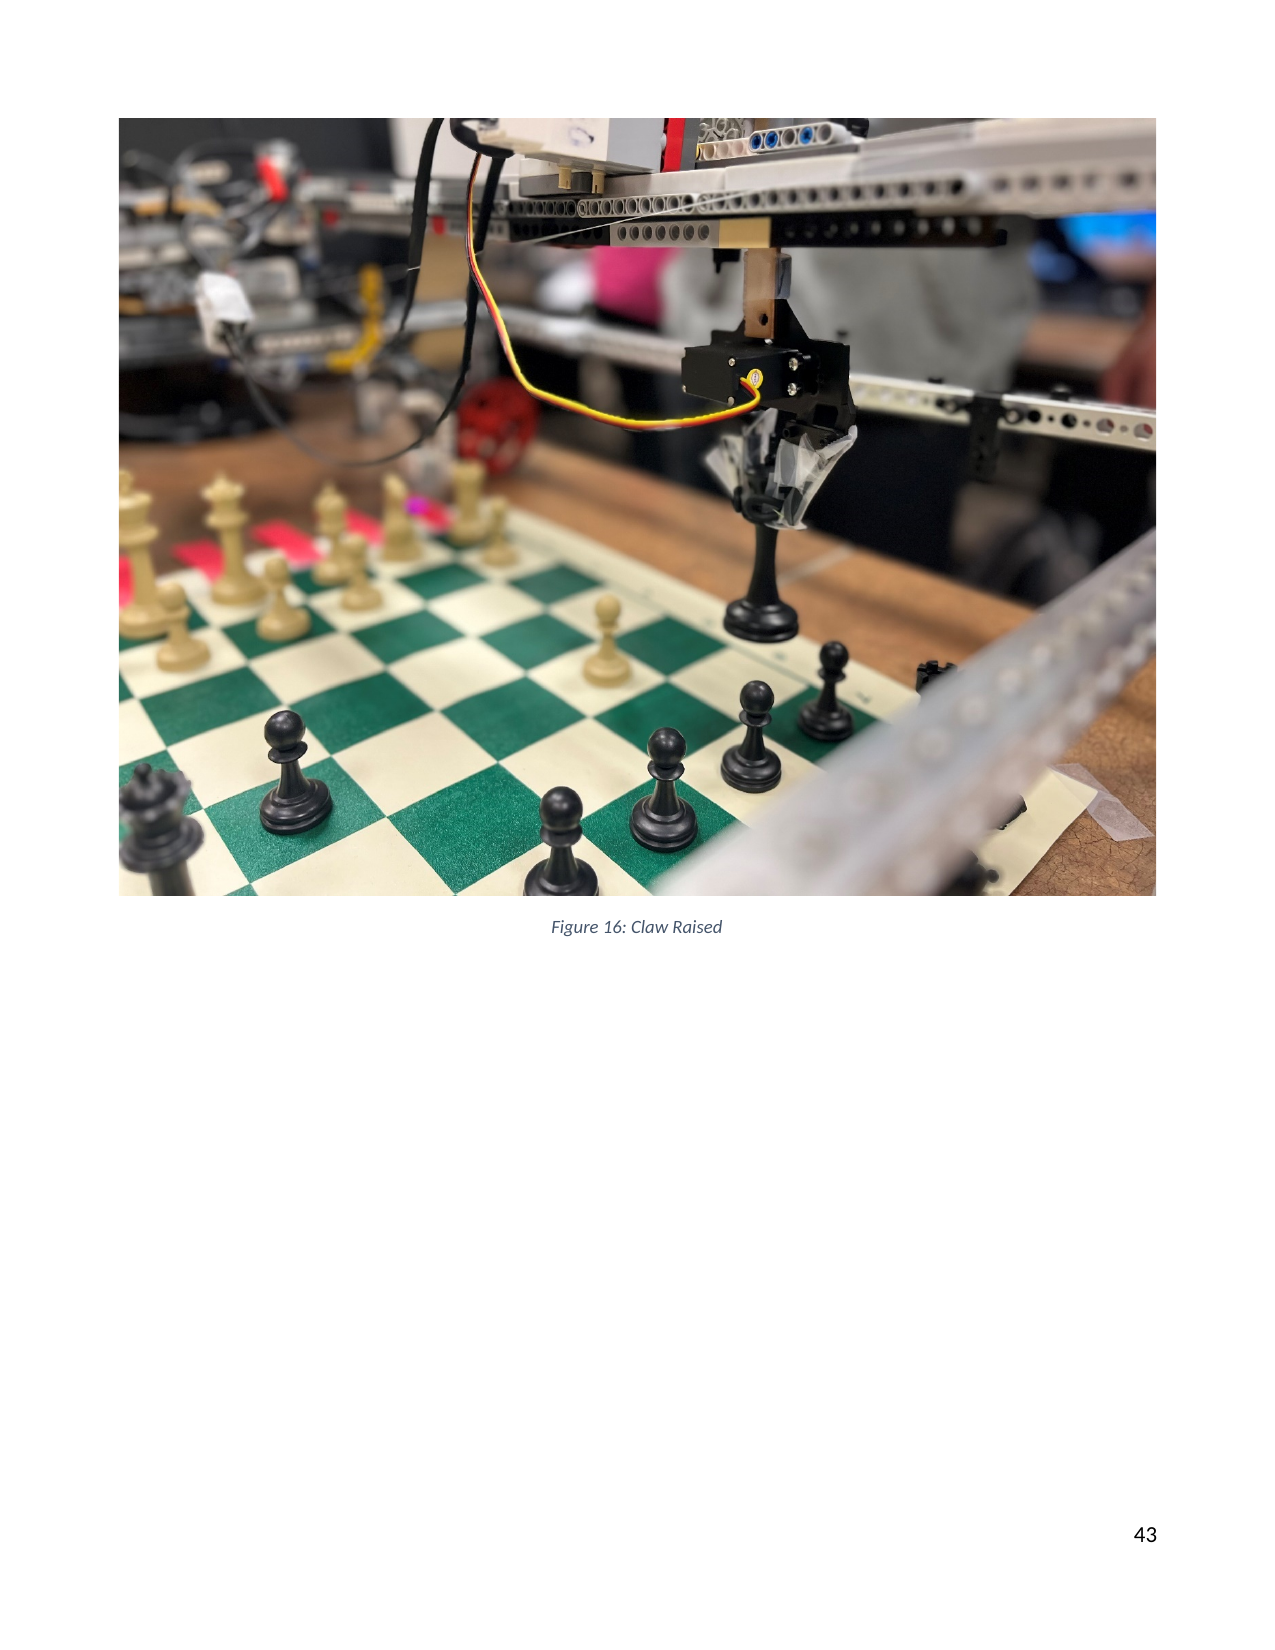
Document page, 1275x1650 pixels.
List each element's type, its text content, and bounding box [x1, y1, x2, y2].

picture [118, 118, 1157, 896]
